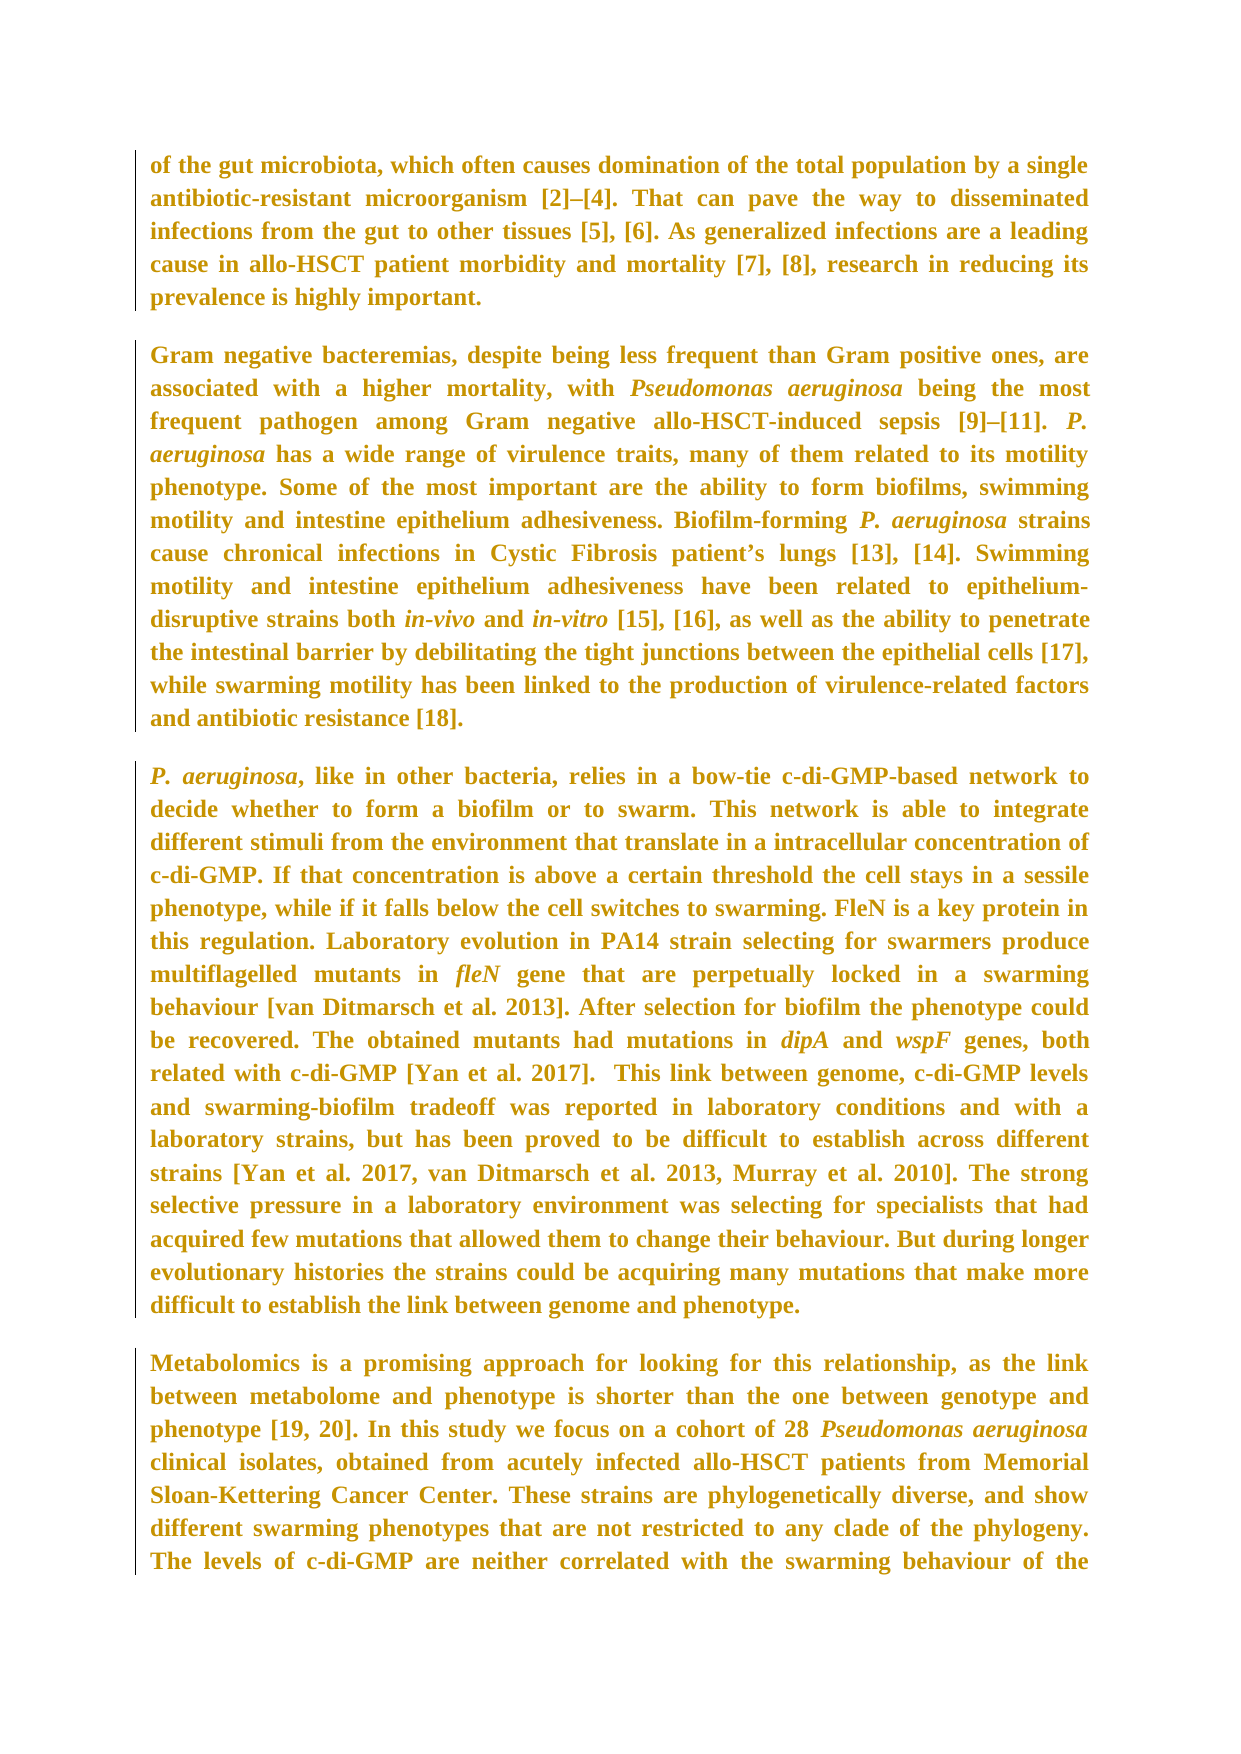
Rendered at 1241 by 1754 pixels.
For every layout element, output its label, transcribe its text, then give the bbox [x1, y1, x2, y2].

text Gram negative bacteremias, despite being less frequent than Gram positive ones, are associated with a higher mortality, with Pseudomonas aeruginosa being the most frequent pathogen among Gram negative allo-HSCT-induced sepsis [9]–[11]. P. aeruginosa has a wide range of virulence traits, many of them related to its motility phenotype. Some of the most important are the ability to form biofilms, swimming motility and intestine epithelium adhesiveness. Biofilm-forming P. aeruginosa strains cause chronical infections in Cystic Fibrosis patient’s lungs [13], [14]. Swimming motility and intestine epithelium adhesiveness have been related to epithelium-disruptive strains both in-vivo and in-vitro [15], [16], as well as the ability to penetrate the intestinal barrier by debilitating the tight junctions between the epithelial cells [17], while swarming motility has been linked to the production of virulence-related factors and antibiotic resistance [18]. [150, 340, 1090, 732]
text P. aeruginosa, like in other bacteria, relies in a bow-tie c-di-GMP-based network to decide whether to form a biofilm or to swarm. This network is able to integrate different stimuli from the environment that translate in a intracellular concentration of c-di-GMP. If that concentration is above a certain threshold the cell stays in a sessile phenotype, while if it falls below the cell switches to swarming. FleN is a key protein in this regulation. Laboratory evolution in PA14 strain selecting for swarmers produce multiflagelled mutants in fleN gene that are perpetually locked in a swarming behaviour [van Ditmarsch et al. 2013]. After selection for biofilm the phenotype could be recovered. The obtained mutants had mutations in dipA and wspF genes, both related with c-di-GMP [Yan et al. 2017]. This link between genome, c-di-GMP levels and swarming-biofilm tradeoff was reported in laboratory conditions and with a laboratory strains, but has been proved to be difficult to establish across different strains [Yan et al. 2017, van Ditmarsch et al. 2013, Murray et al. 2010]. The strong selective pressure in a laboratory environment was selecting for specialists that had acquired few mutations that allowed them to change their behaviour. But during longer evolutionary histories the strains could be acquiring many mutations that make more difficult to establish the link between genome and phenotype. [150, 761, 1090, 1318]
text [150, 150, 1090, 311]
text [150, 1348, 1090, 1574]
